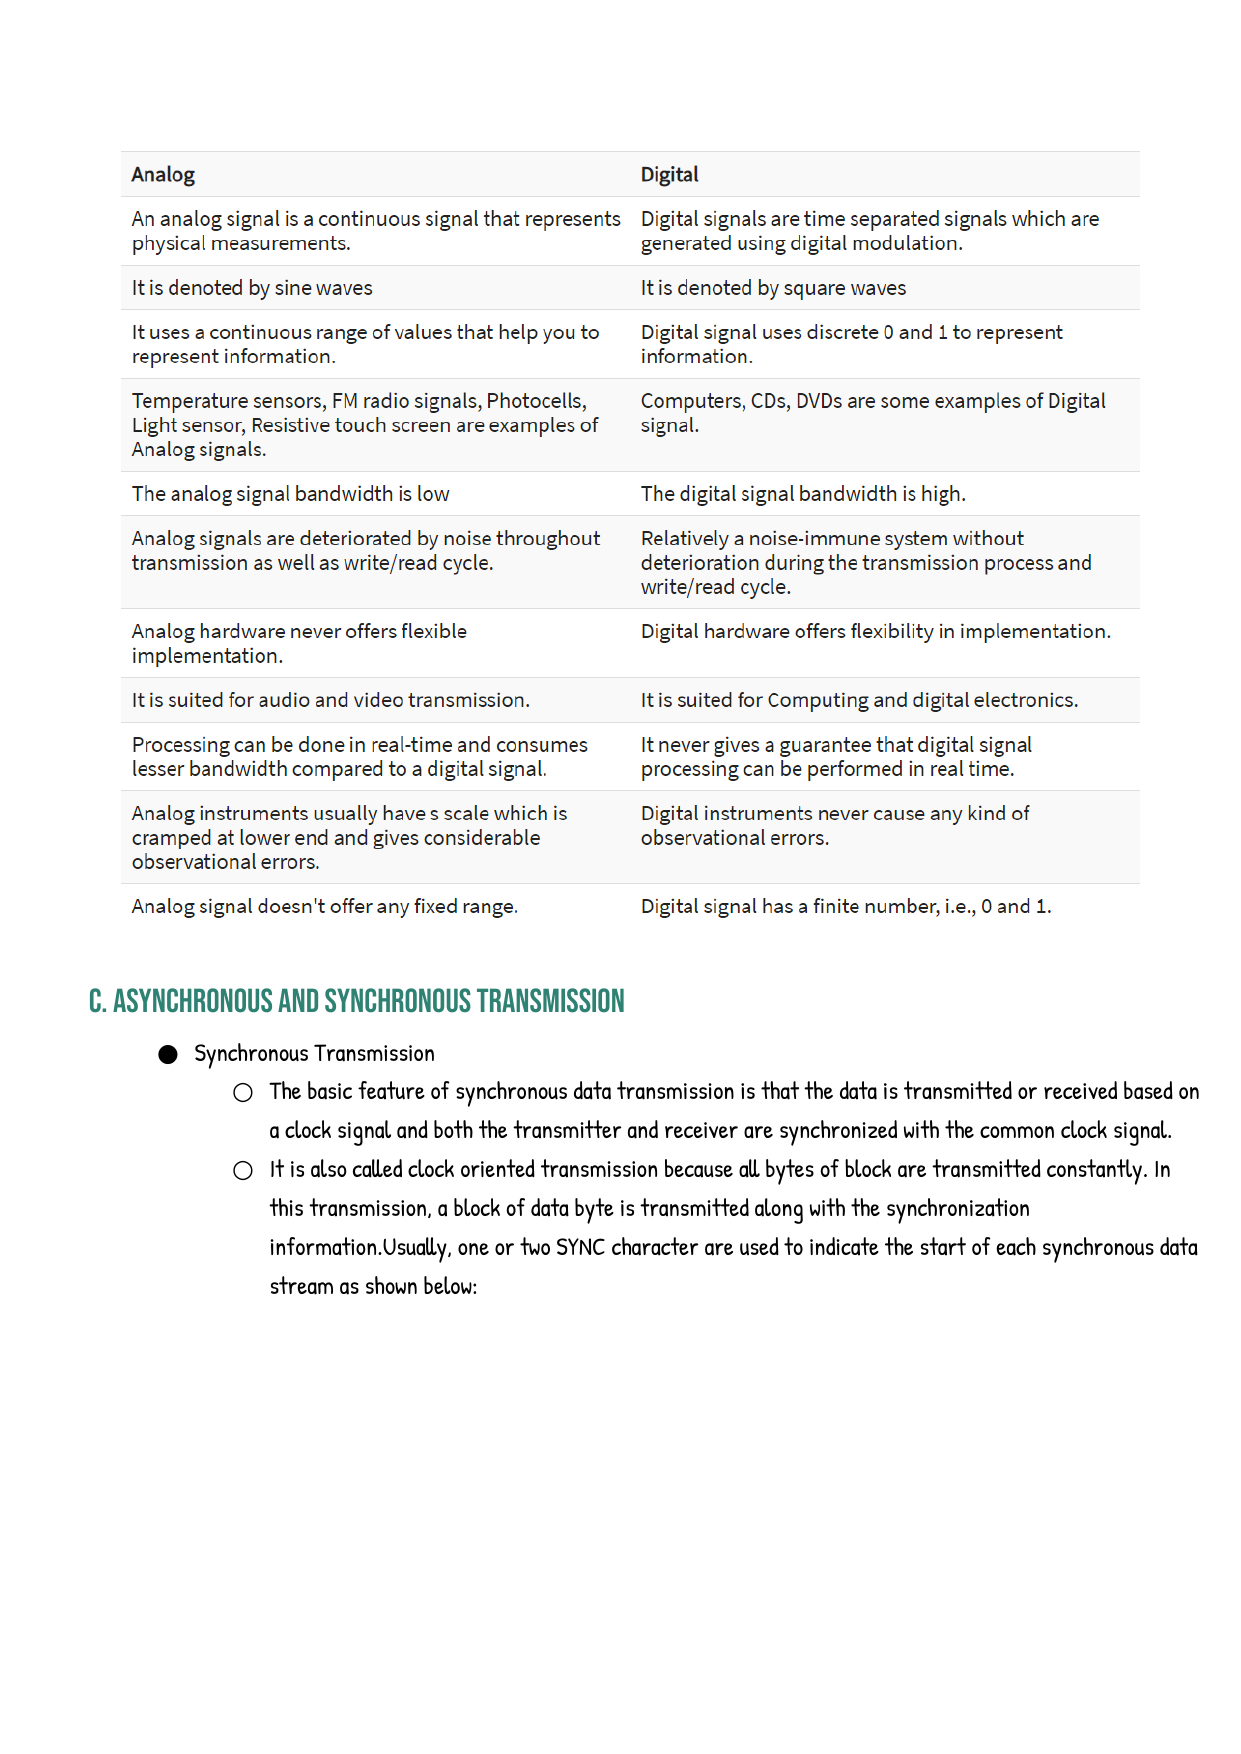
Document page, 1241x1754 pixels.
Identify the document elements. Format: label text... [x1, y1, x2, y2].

picture [118, 150, 1141, 940]
list The basic feature of synchronous data transmission is that the data is transmitted or received based on a clock signal and both the transmitter and receiver are synchronized with the common clock signal. [232, 1074, 1210, 1146]
list It is also called clock oriented transmission because all bytes of block are transmitted constantly. In this transmission, a block of data byte is transmitted along with the synchronization information.Usually, one or two SYNC character are used to indicate the start of each synchronous data stream as shown below: [232, 1151, 1210, 1302]
subtitle c. Asynchronous and synchronous transmission [88, 982, 1210, 1022]
list Synchronous Transmission [157, 1035, 1210, 1069]
